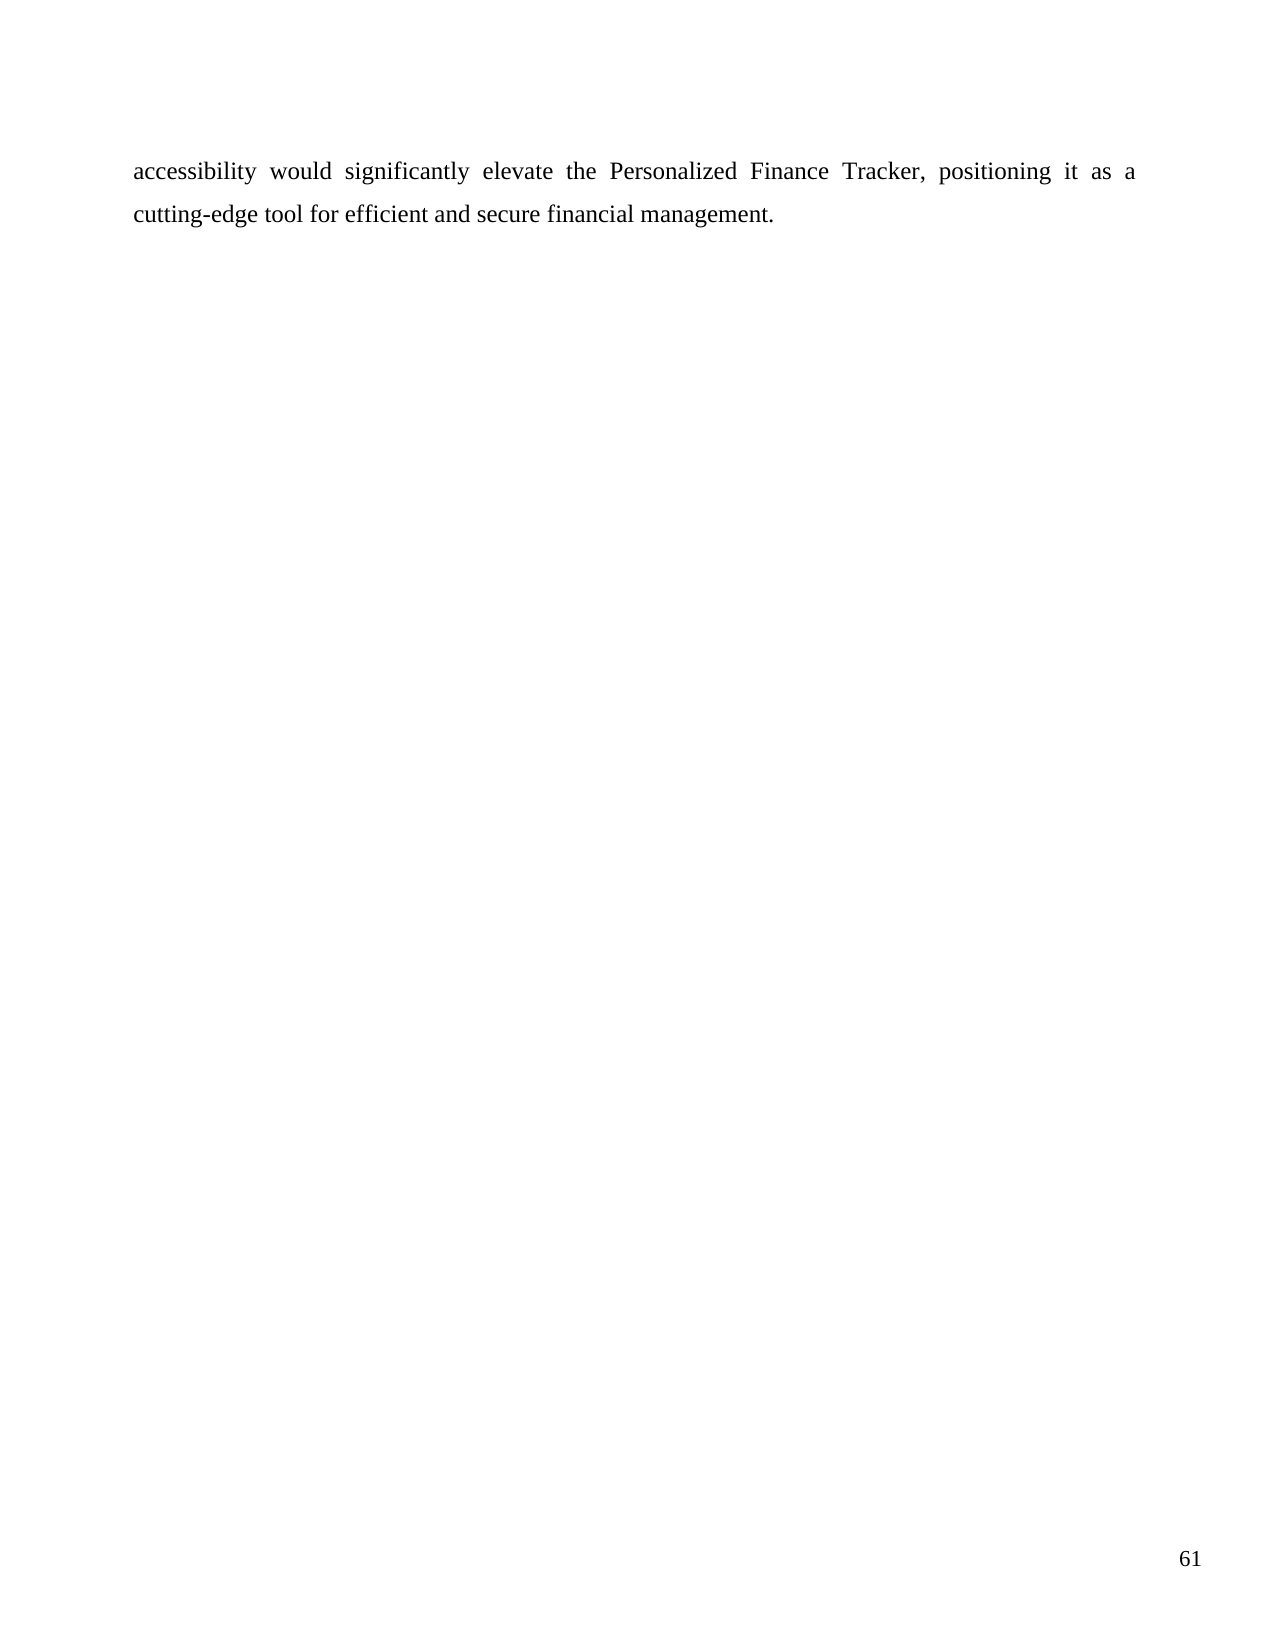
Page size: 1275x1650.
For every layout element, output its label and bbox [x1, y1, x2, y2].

text [133, 156, 1137, 228]
